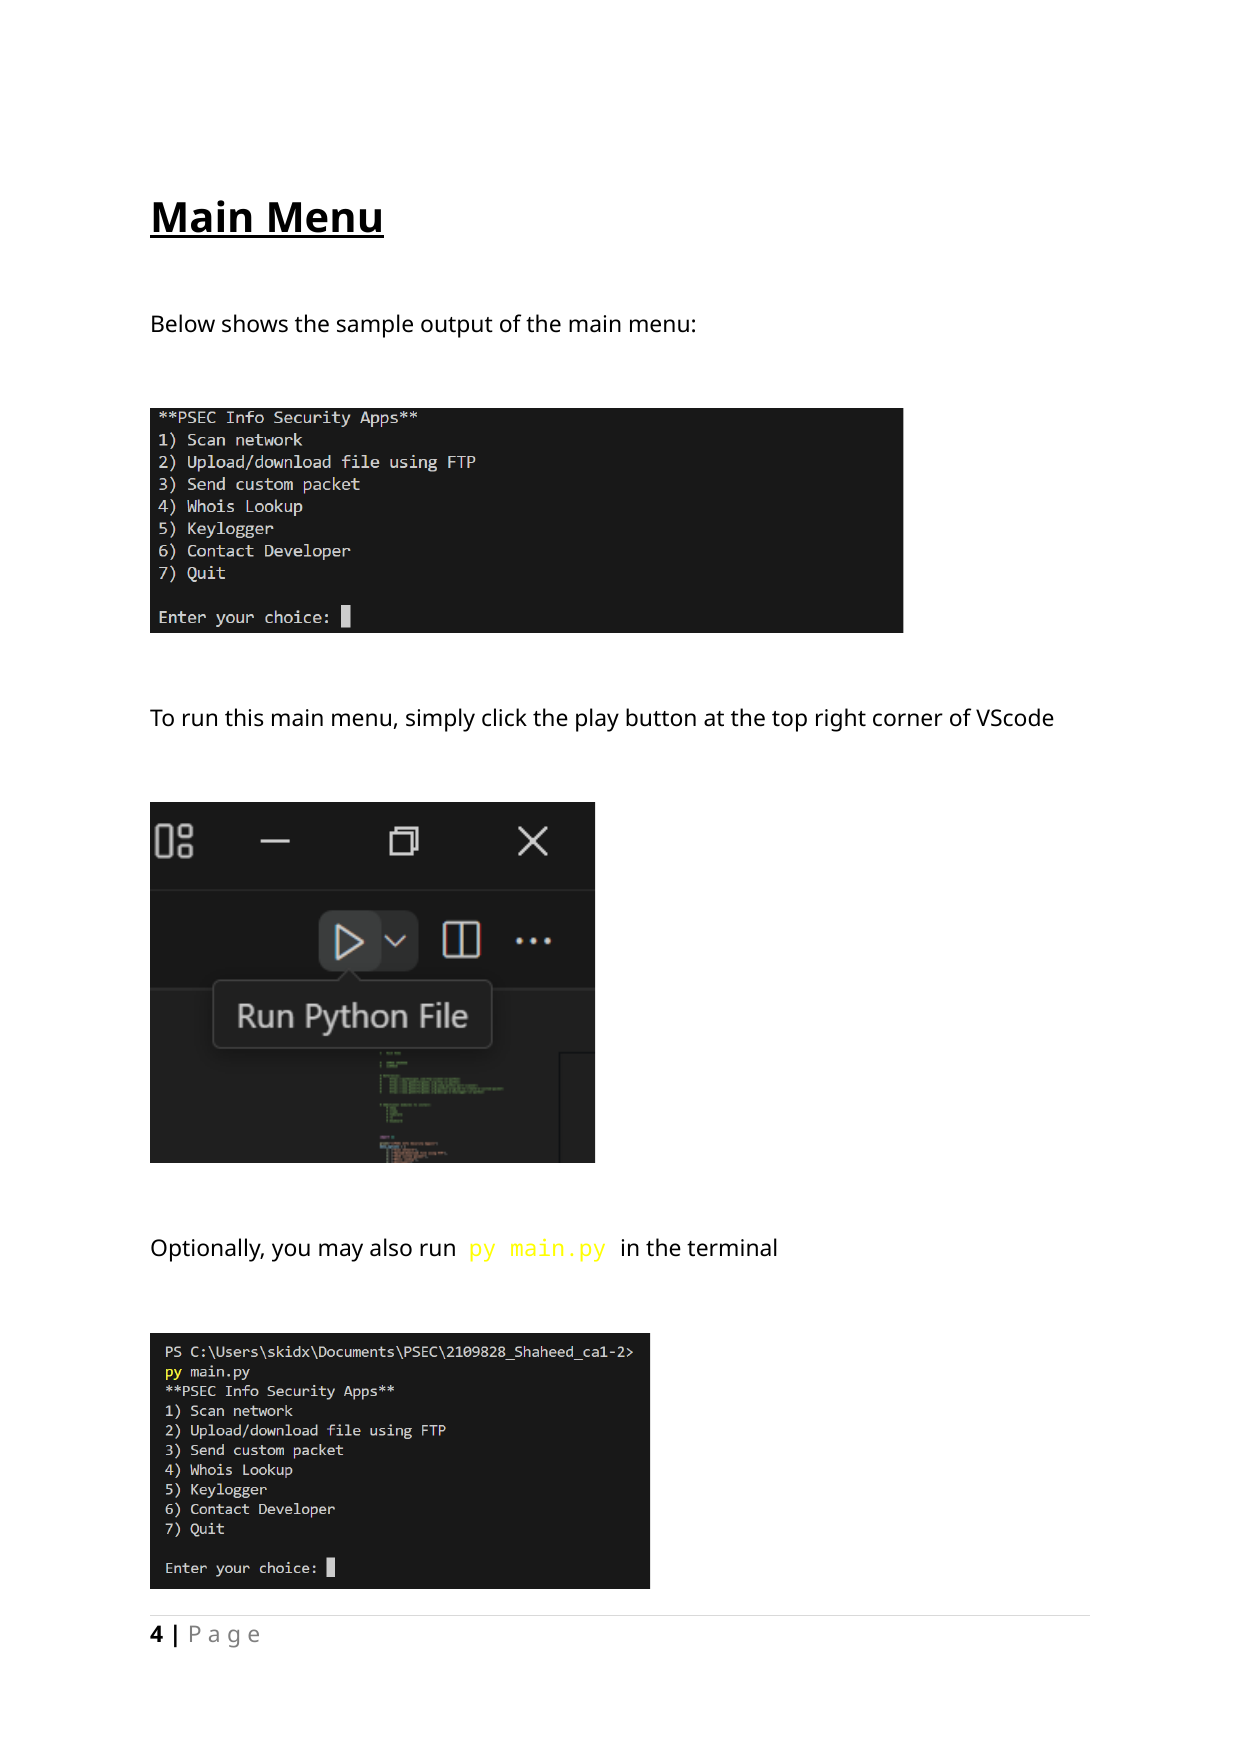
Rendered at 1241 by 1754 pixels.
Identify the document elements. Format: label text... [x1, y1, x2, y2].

text Below shows the sample output of the main menu: [150, 307, 1090, 339]
picture [150, 802, 596, 1163]
subtitle Main Menu [150, 187, 1090, 244]
picture [150, 1333, 650, 1589]
text Optionally, you may also run py main.py in the terminal [150, 1232, 1090, 1263]
text To run this main menu, simply click the play button at the top right corner of VScode [150, 702, 1090, 733]
picture [150, 408, 904, 633]
